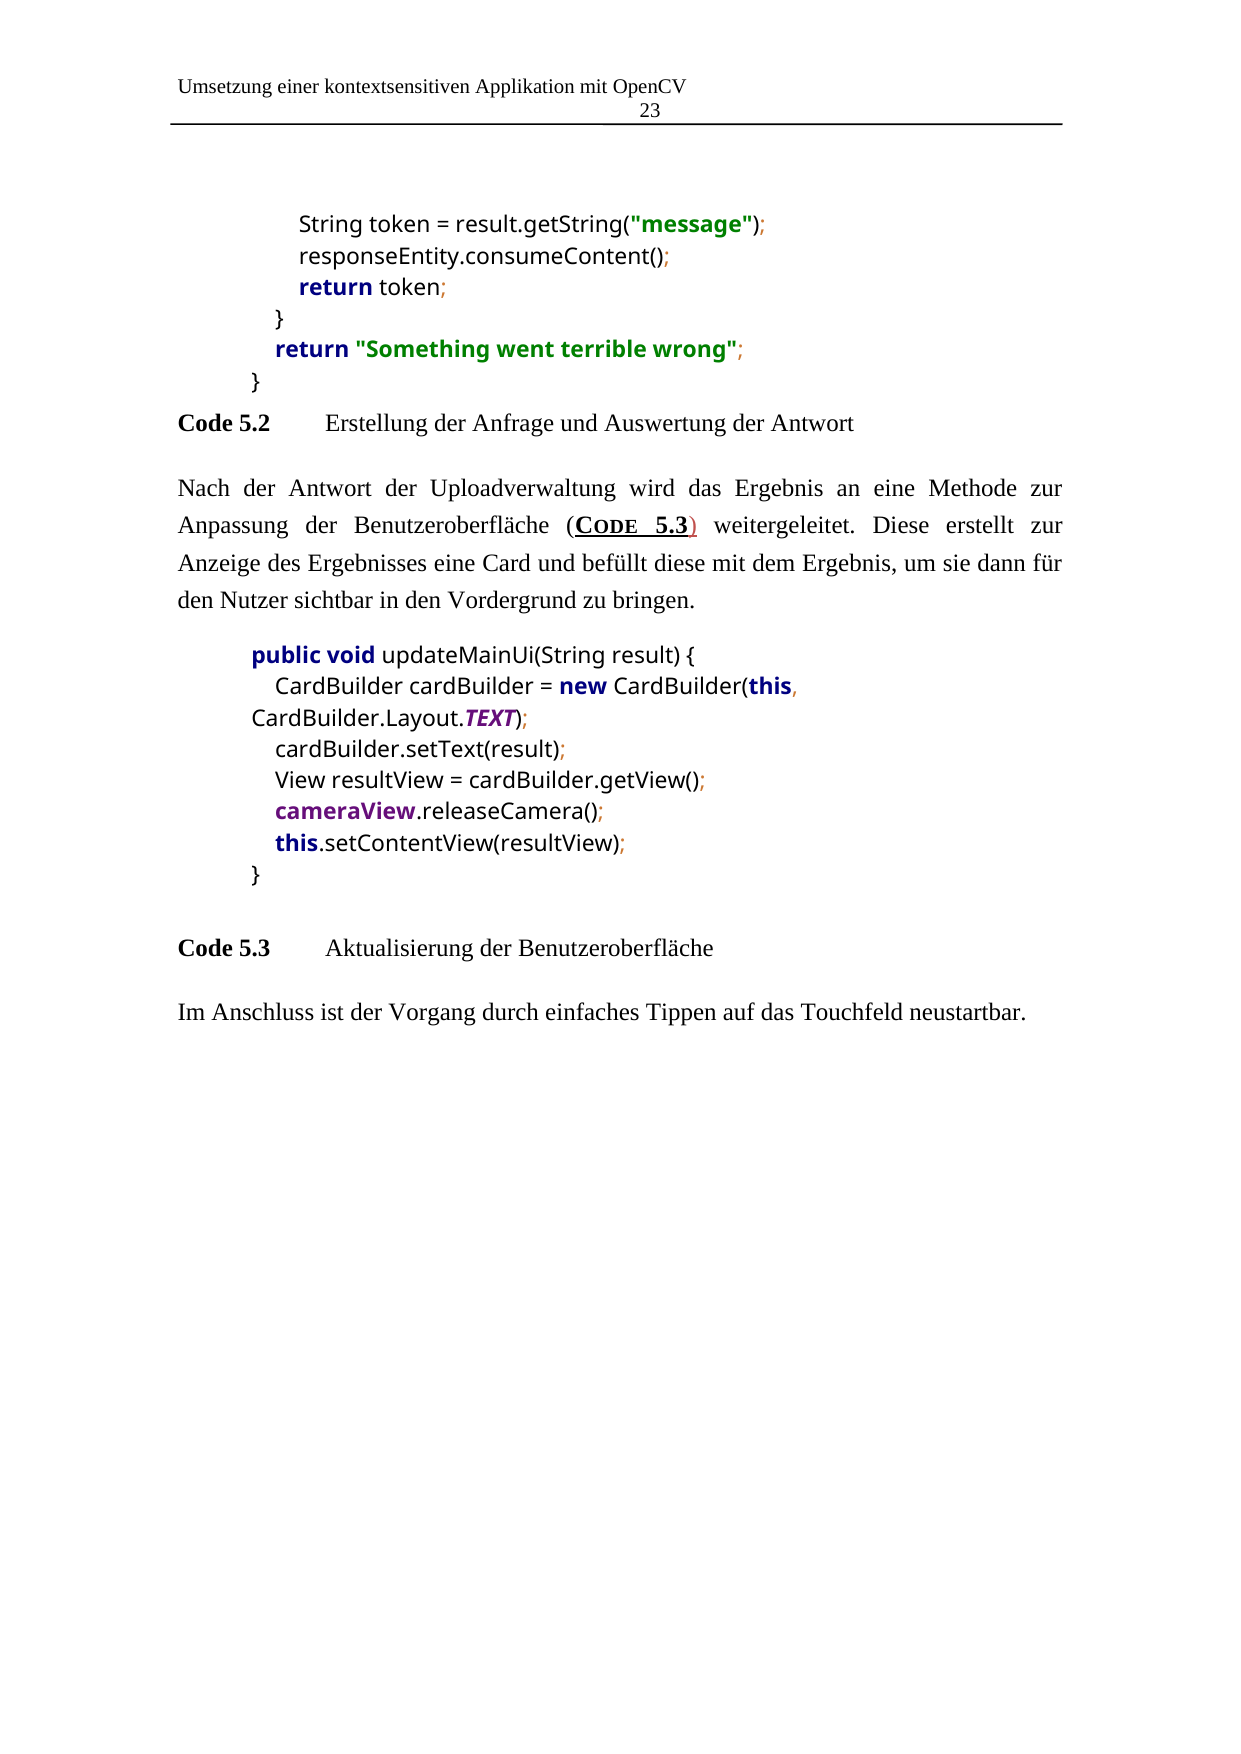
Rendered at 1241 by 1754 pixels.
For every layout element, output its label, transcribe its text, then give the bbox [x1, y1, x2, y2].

text public void updateMainUi(String result) { CardBuilder cardBuilder = new CardBuilder(this, CardBuilder.Layout.TEXT); cardBuilder.setText(result); View resultView = cardBuilder.getView(); cameraView.releaseCamera(); this.setContentView(resultView); } [251, 639, 1063, 889]
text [251, 208, 1063, 396]
text Im Anschluss ist der Vorgang durch einfaches Tippen auf das Touchfeld neustartbar. [177, 988, 1063, 1026]
text Nach der Antwort der Uploadverwaltung wird das Ergebnis an eine Methode zur Anpassung der Benutzeroberfläche (Code 5.3) weitergeleitet. Diese erstellt zur Anzeige des Ergebnisses eine Card und befüllt diese mit dem Ergebnis, um sie dann für den Nutzer sichtbar in den Vordergrund zu bringen. [177, 464, 1063, 614]
